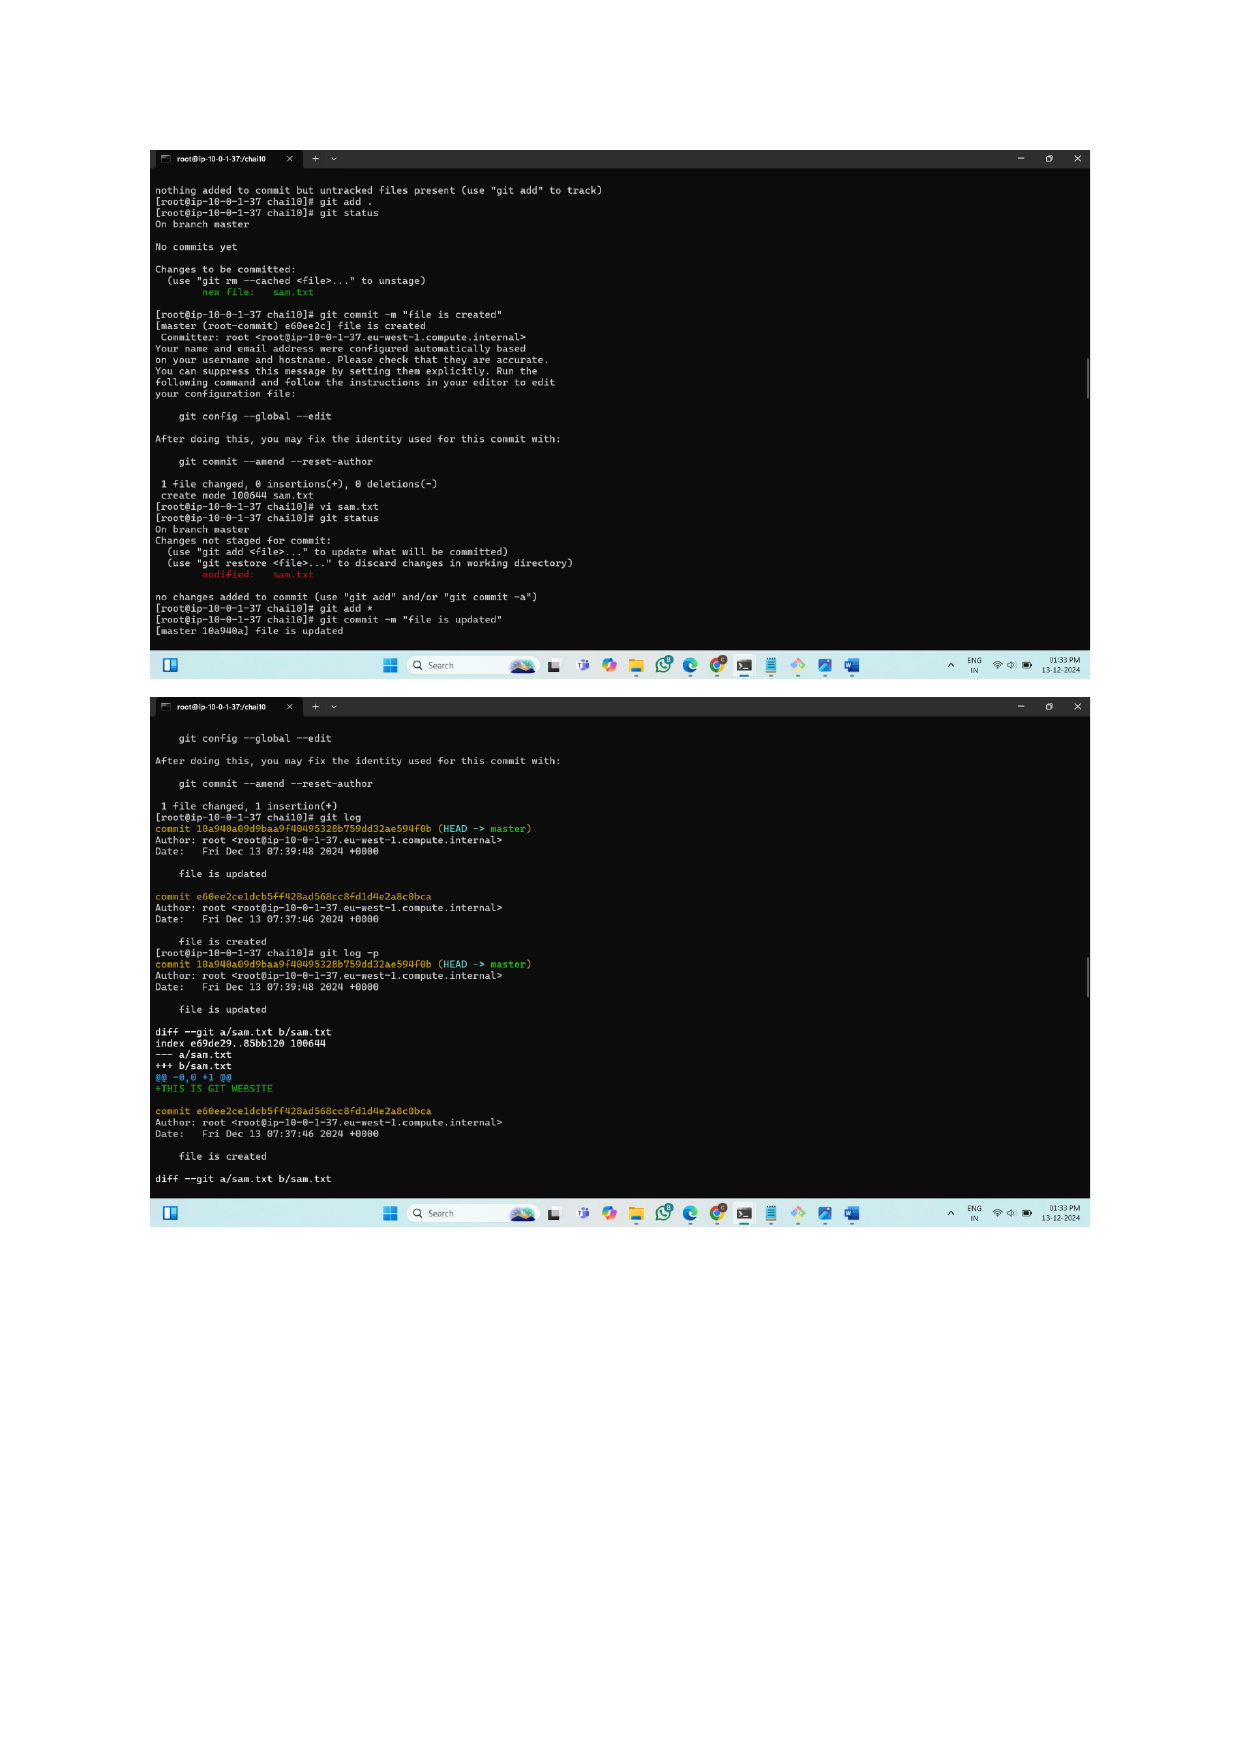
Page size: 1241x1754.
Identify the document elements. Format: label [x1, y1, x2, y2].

picture [150, 697, 1091, 1227]
picture [150, 150, 1091, 679]
